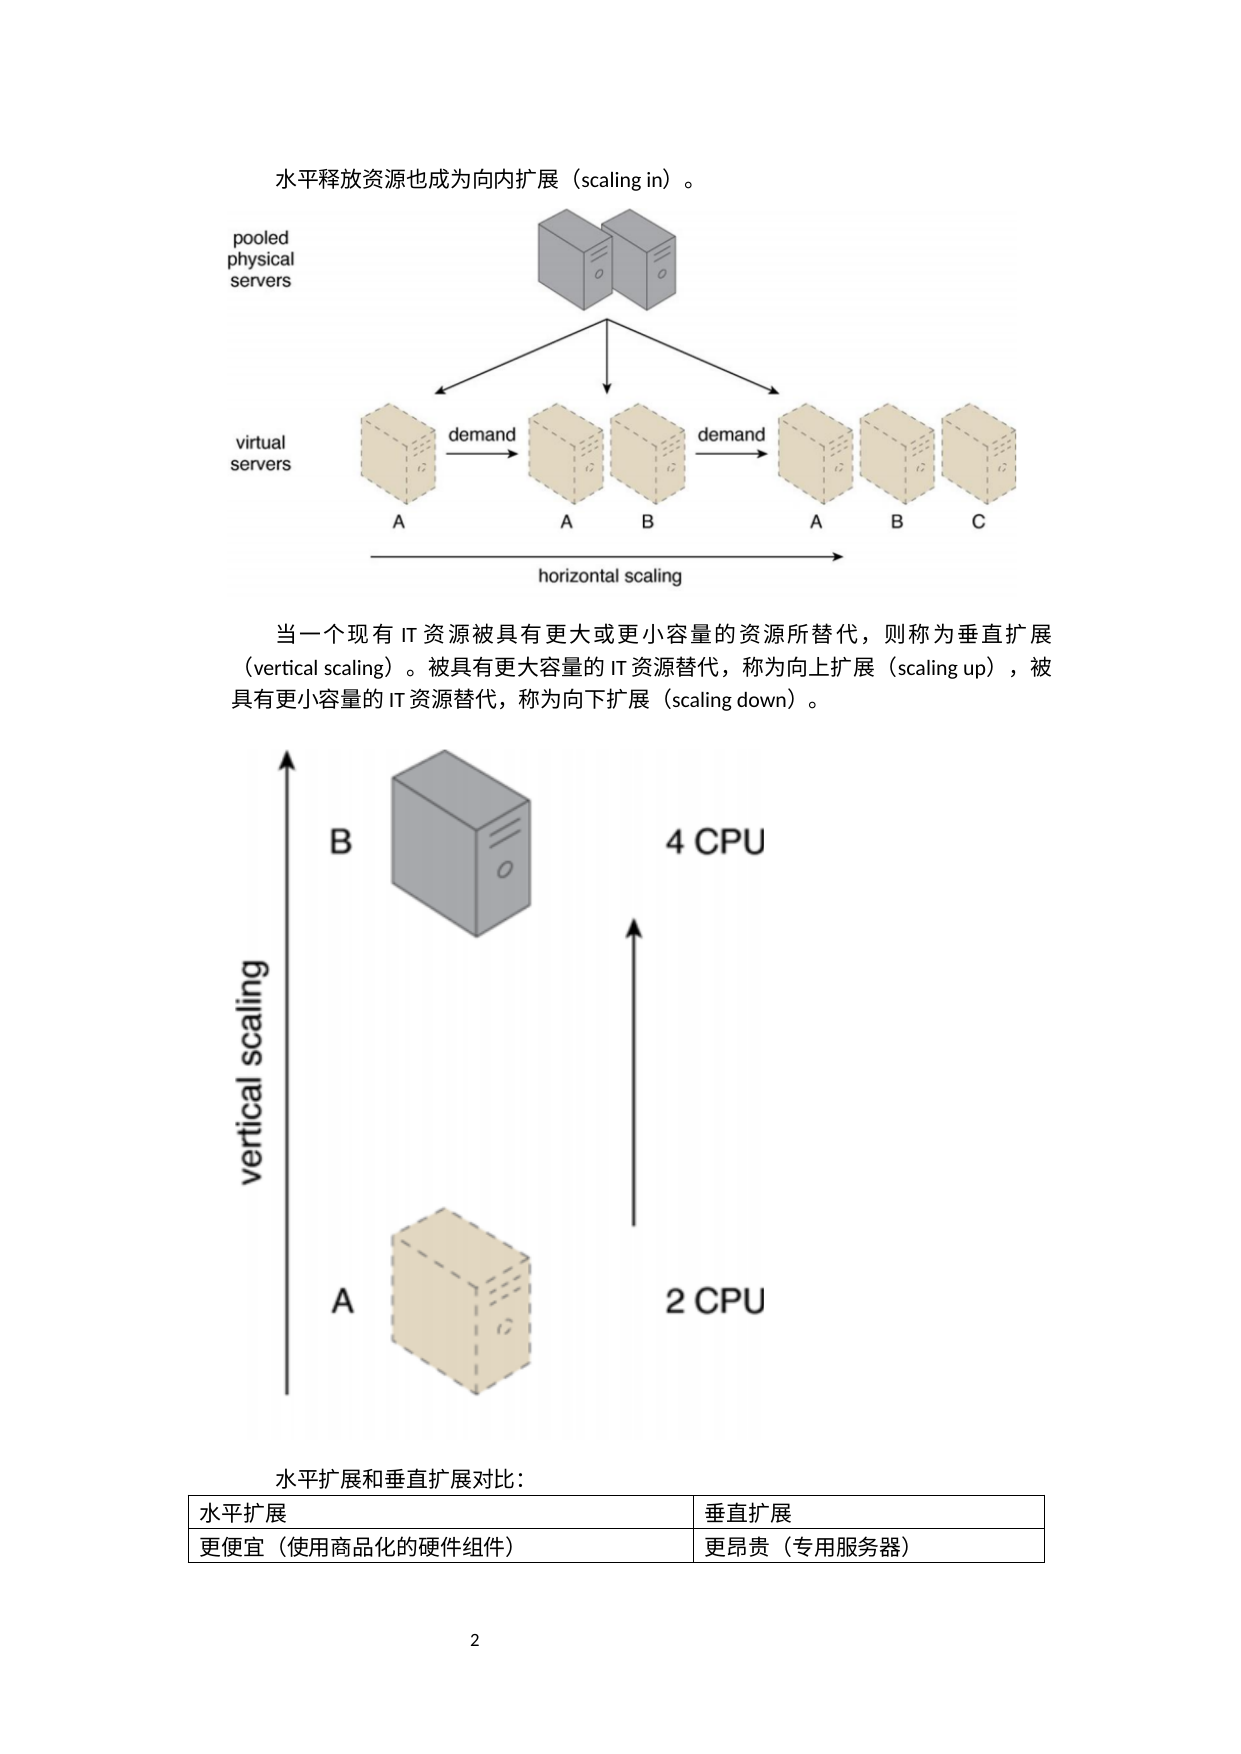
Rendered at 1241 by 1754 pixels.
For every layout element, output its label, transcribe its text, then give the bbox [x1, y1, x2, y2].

table_header 垂直扩展 [694, 1496, 1044, 1528]
picture [187, 194, 1052, 597]
text 当一个现有IT资源被具有更大或更小容量的资源所替代，则称为垂直扩展（vertical scaling）。被具有更大容量的IT资源替代，称为向上扩展（scaling up），被具有更小容量的IT资源替代，称为向下扩展（scaling down）。 [231, 617, 1053, 714]
text 水平释放资源也成为向内扩展（scaling in）。 [231, 162, 1053, 194]
table_cell 更便宜（使用商品化的硬件组件） [189, 1529, 693, 1562]
table_header 水平扩展 [189, 1496, 693, 1528]
text 水平扩展和垂直扩展对比： [231, 1462, 1053, 1494]
table_cell 更昂贵（专用服务器） [694, 1529, 1044, 1562]
picture [187, 714, 764, 1440]
